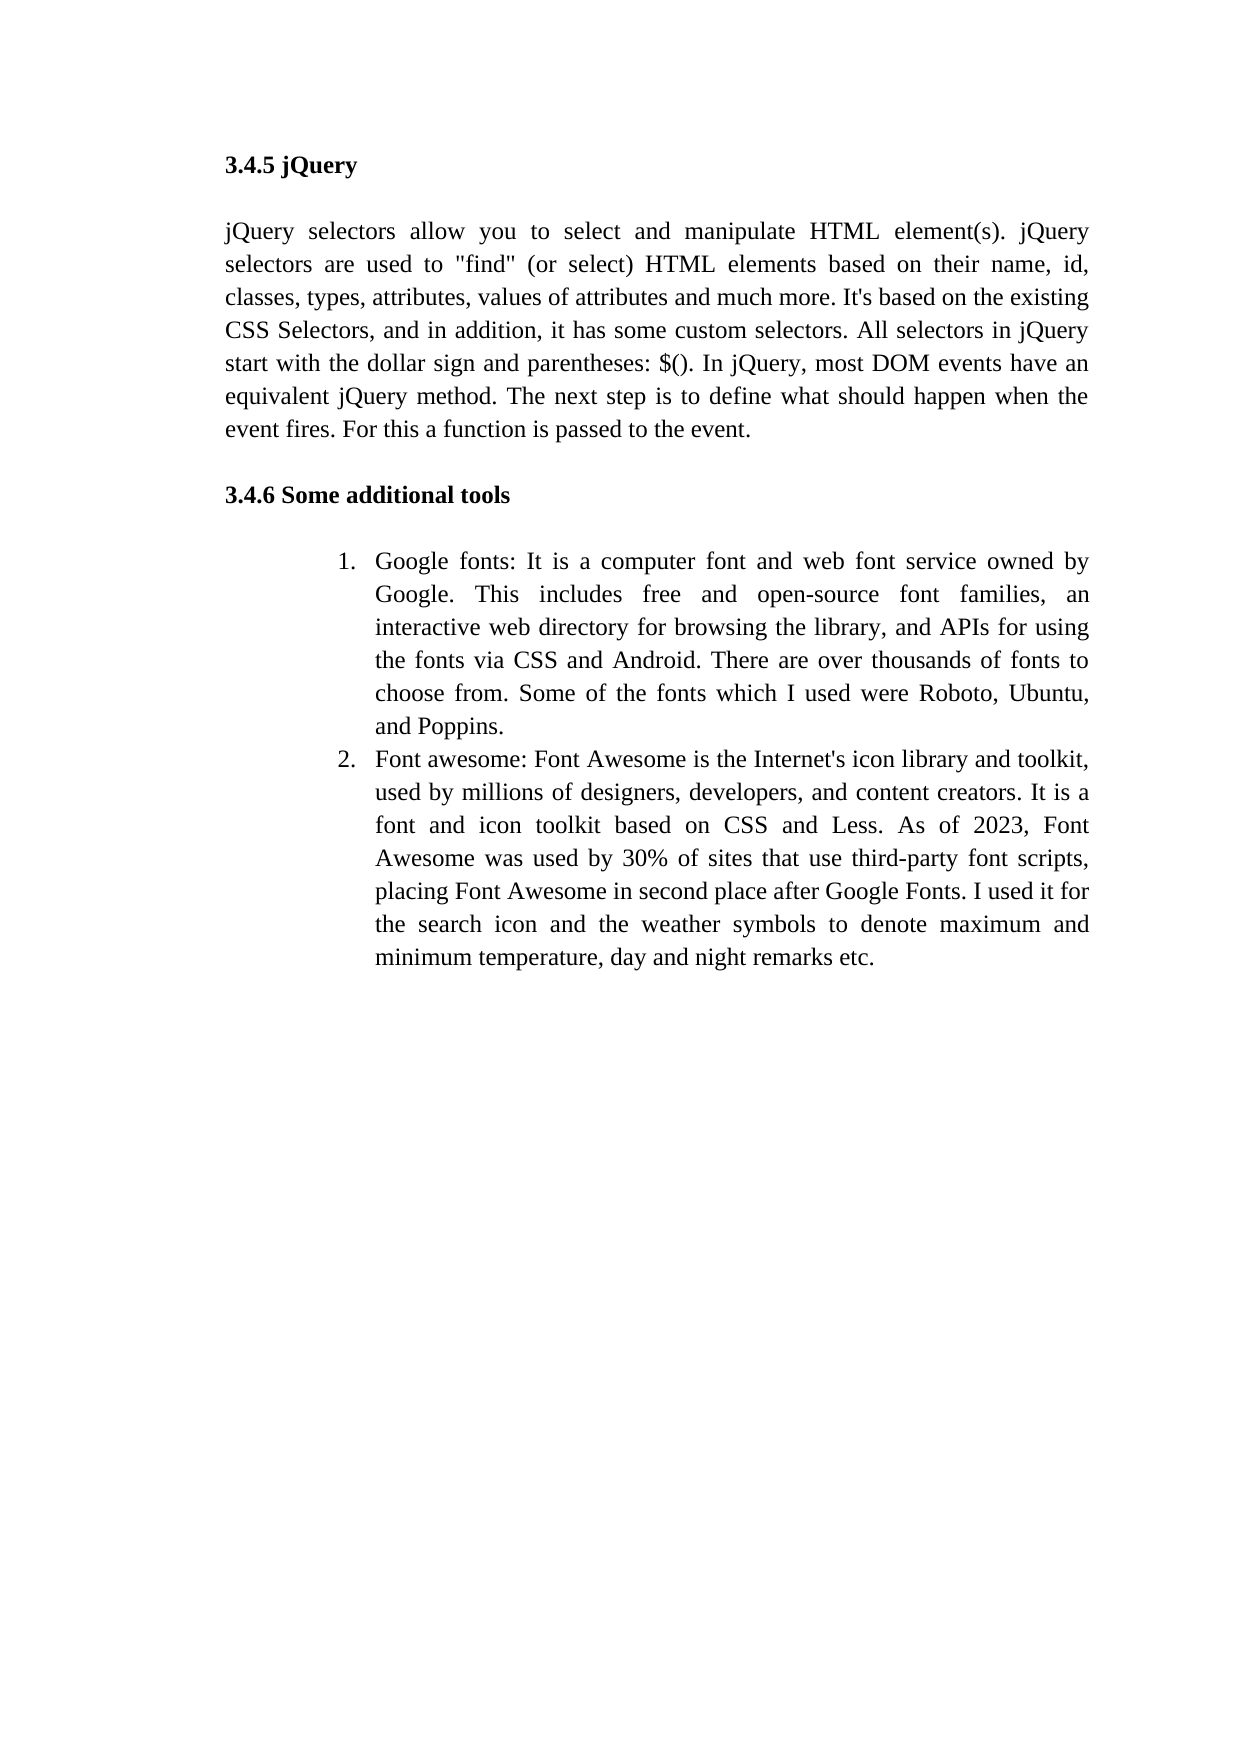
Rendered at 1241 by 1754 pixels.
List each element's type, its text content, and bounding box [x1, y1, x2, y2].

text jQuery selectors allow you to select and manipulate HTML element(s). jQuery selectors are used to "find" (or select) HTML elements based on their name, id, classes, types, attributes, values of attributes and much more. It's based on the existing CSS Selectors, and in addition, it has some custom selectors. All selectors in jQuery start with the dollar sign and parentheses: $(). In jQuery, most DOM events have an equivalent jQuery method. The next step is to define what should happen when the event fires. For this a function is passed to the event. [225, 216, 1090, 443]
text 3.4.5 jQuery [225, 150, 1090, 179]
text 3.4.6 Some additional tools [225, 480, 1090, 509]
list Google fonts: It is a computer font and web font service owned by Google. This includes free and open-source font families, an interactive web directory for browsing the library, and APIs for using the fonts via CSS and Android. There are over thousands of fonts to choose from. Some of the fonts which I used were Roboto, Ubuntu, and Poppins. [337, 546, 1090, 740]
list Font awesome: Font Awesome is the Internet's icon library and toolkit, used by millions of designers, developers, and content creators. It is a font and icon toolkit based on CSS and Less. As of 2023, Font Awesome was used by 30% of sites that use third-party font scripts, placing Font Awesome in second place after Google Fonts. I used it for the search icon and the weather symbols to denote maximum and minimum temperature, day and night remarks etc. [337, 744, 1090, 971]
